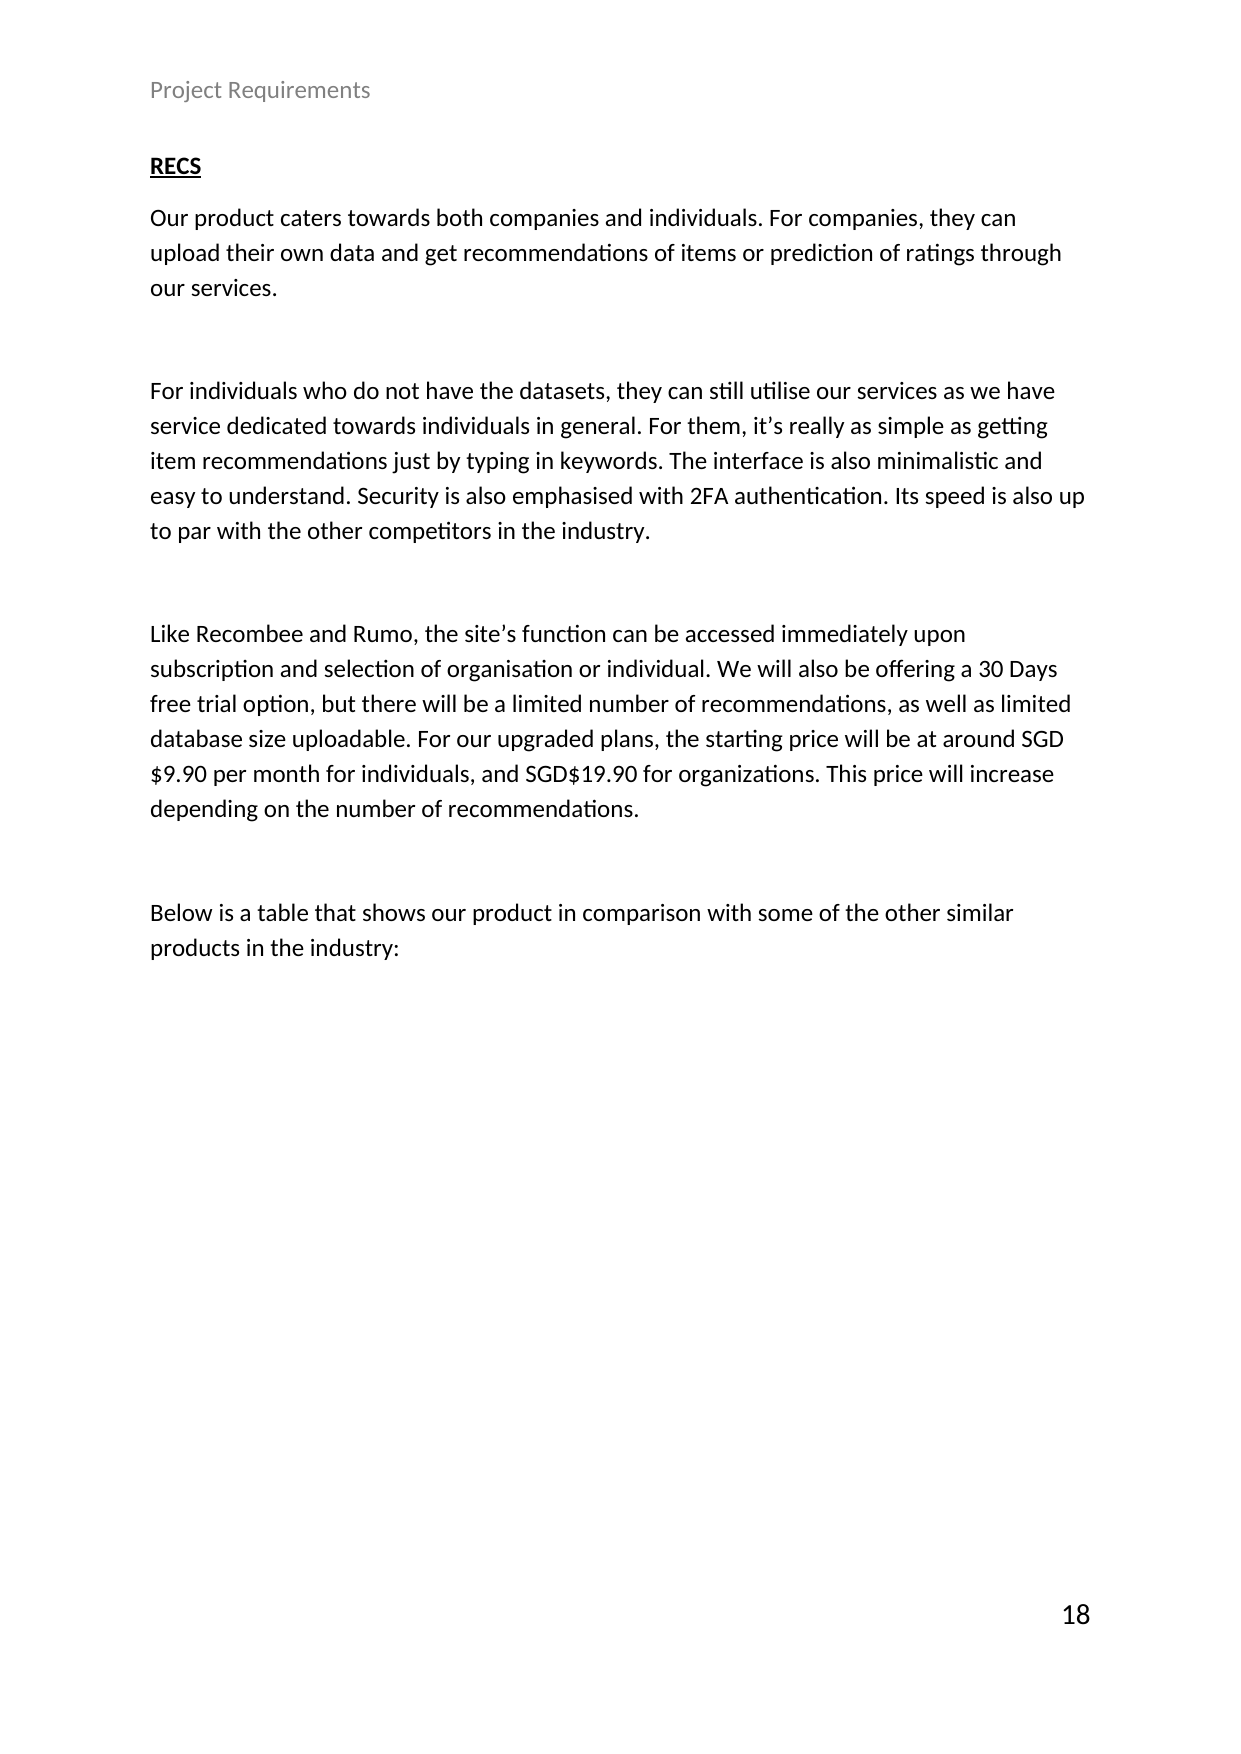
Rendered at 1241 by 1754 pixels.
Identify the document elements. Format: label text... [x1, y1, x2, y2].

text RECS [150, 150, 1090, 181]
text Like Recombee and Rumo, the site’s function can be accessed immediately upon subscription and selection of organisation or individual. We will also be offering a 30 Days free trial option, but there will be a limited number of recommendations, as well as limited database size uploadable. For our upgraded plans, the starting price will be at around SGD $9.90 per month for individuals, and SGD$19.90 for organizations. This price will increase depending on the number of recommendations. [150, 618, 1090, 824]
text Below is a table that shows our product in comparison with some of the other similar products in the industry: [150, 897, 1090, 962]
text Our product caters towards both companies and individuals. For companies, they can upload their own data and get recommendations of items or prediction of ratings through our services. [150, 202, 1090, 302]
text For individuals who do not have the datasets, they can still utilise our services as we have service dedicated towards individuals in general. For them, it’s really as simple as getting item recommendations just by typing in keywords. The interface is also minimalistic and easy to understand. Security is also emphasised with 2FA authentication. Its speed is also up to par with the other competitors in the industry. [150, 375, 1090, 546]
